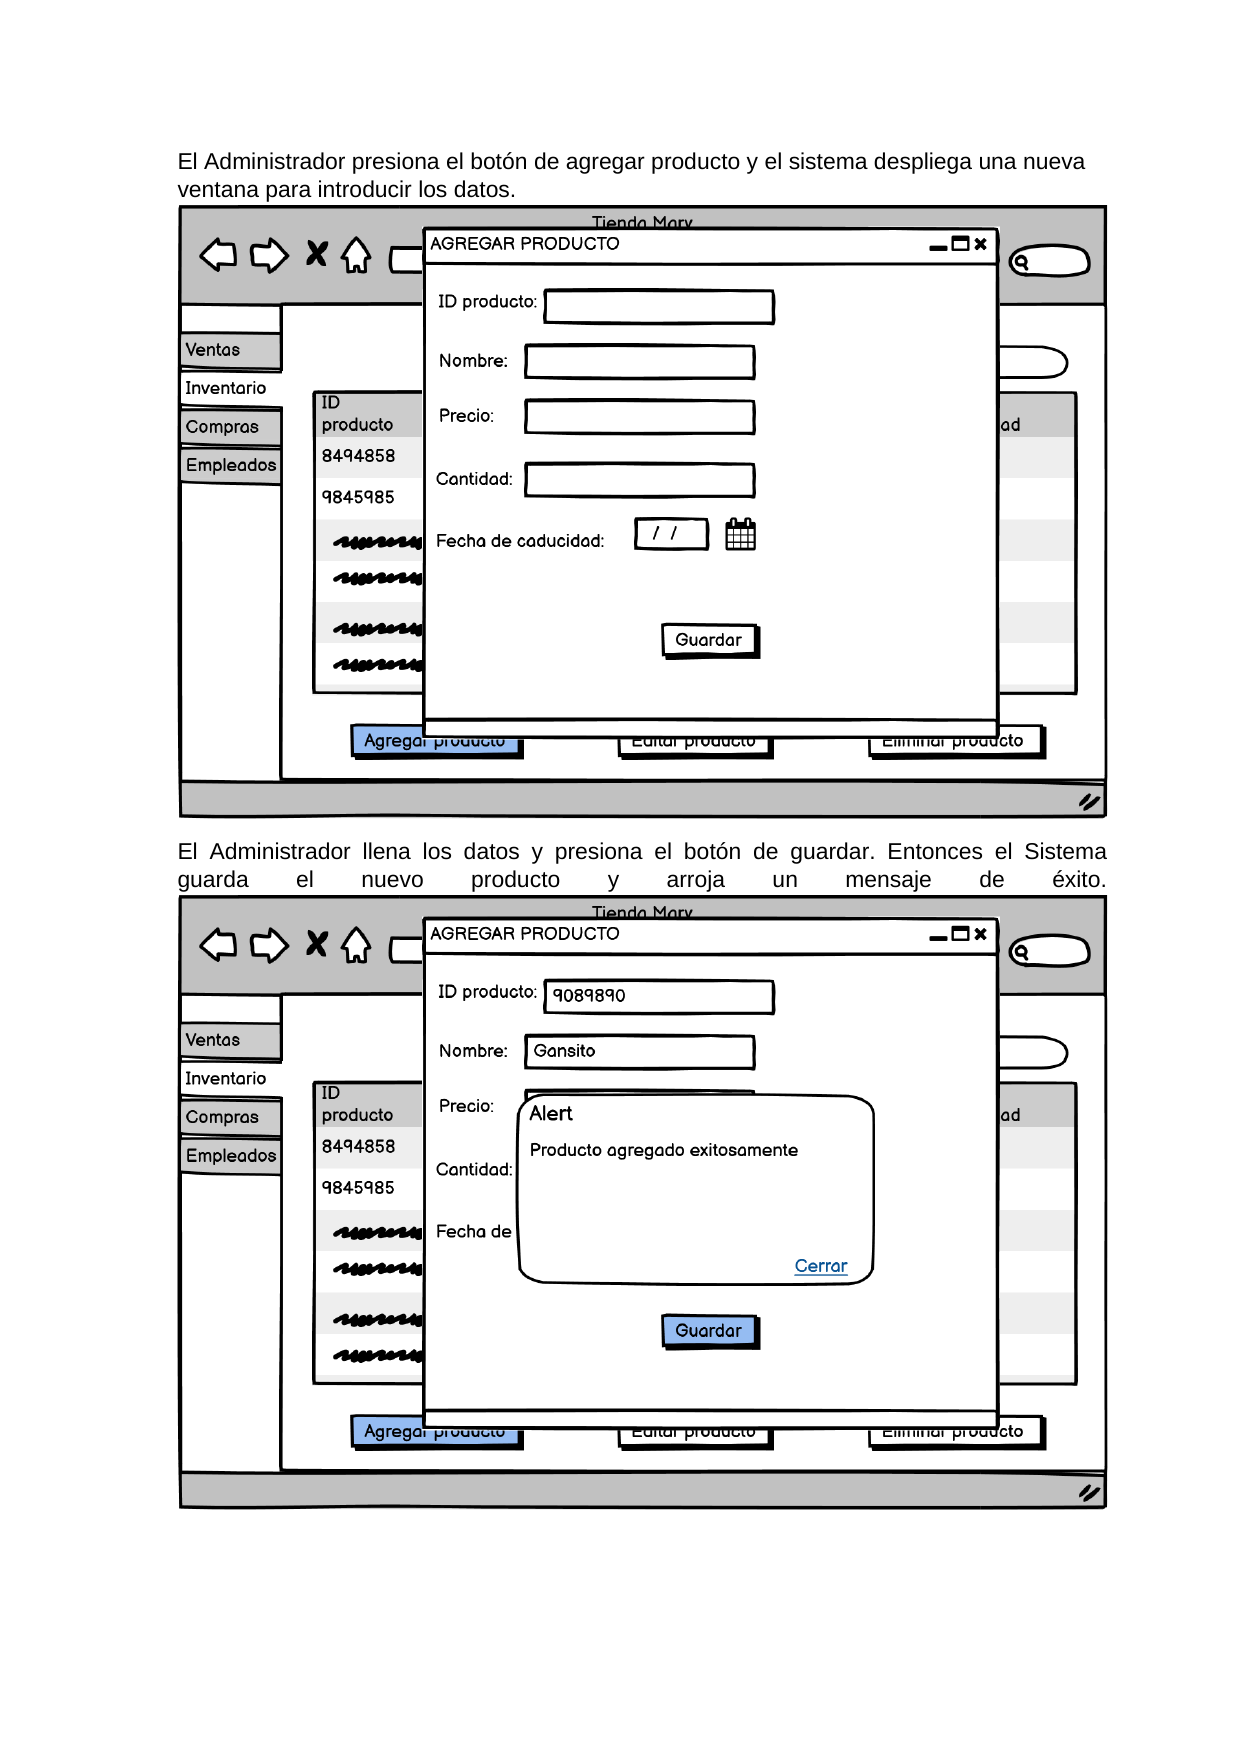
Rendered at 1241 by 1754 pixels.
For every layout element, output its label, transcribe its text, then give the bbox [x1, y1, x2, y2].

text El Administrador presiona el botón de agregar producto y el sistema despliega una nueva ventana para introducir los datos. [177, 148, 1107, 204]
picture [177, 894, 1108, 1510]
picture [177, 204, 1108, 819]
text El Administrador llena los datos y presiona el botón de guardar. Entonces el Sistema guarda el nuevo producto y arroja un mensaje de éxito. [177, 838, 1107, 894]
